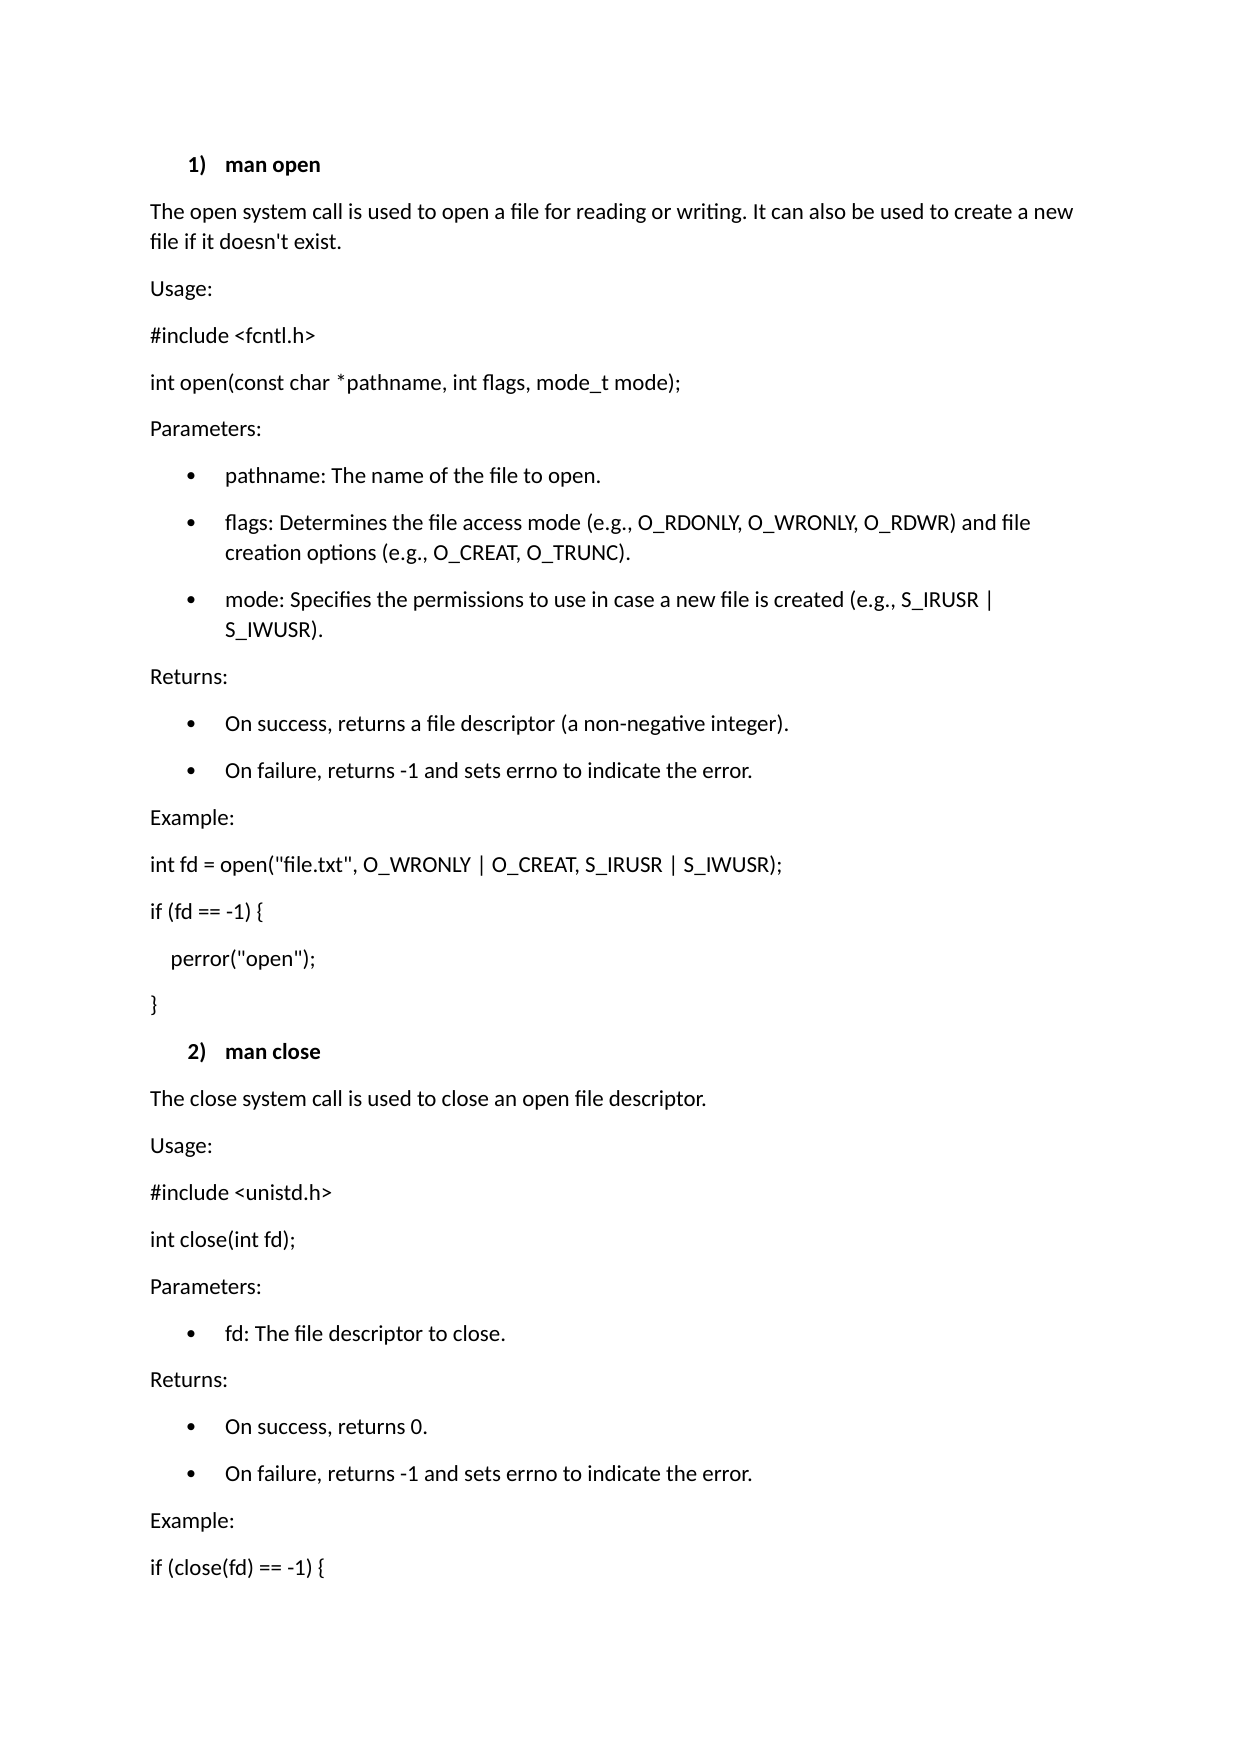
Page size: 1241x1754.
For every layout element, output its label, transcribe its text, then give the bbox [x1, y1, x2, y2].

text int fd = open("file.txt", O_WRONLY | O_CREAT, S_IRUSR | S_IWUSR); [150, 850, 1090, 878]
list On success, returns a file descriptor (a non-negative integer). [187, 709, 1090, 737]
text Example: [150, 803, 1090, 831]
text Usage: [150, 274, 1090, 302]
list mode: Specifies the permissions to use in case a new file is created (e.g., S_IRUSR | S_IWUSR). [187, 585, 1090, 644]
text #include <fcntl.h> [150, 321, 1090, 349]
text Example: [150, 1506, 1090, 1534]
list flags: Determines the file access mode (e.g., O_RDONLY, O_WRONLY, O_RDWR) and file creation options (e.g., O_CREAT, O_TRUNC). [187, 508, 1090, 567]
text if (close(fd) == -1) { [150, 1553, 1090, 1581]
text #include <unistd.h> [150, 1178, 1090, 1206]
list man close [187, 1037, 1090, 1066]
text if (fd == -1) { [150, 897, 1090, 925]
list On success, returns 0. [187, 1412, 1090, 1441]
text } [150, 991, 1090, 1019]
text Parameters: [150, 414, 1090, 443]
text perror("open"); [150, 944, 1090, 972]
list man open [187, 150, 1090, 178]
text Parameters: [150, 1272, 1090, 1300]
text The open system call is used to open a file for reading or writing. It can also be used to create a new file if it doesn't exist. [150, 197, 1090, 255]
text Returns: [150, 662, 1090, 691]
list On failure, returns -1 and sets errno to indicate the error. [187, 756, 1090, 784]
text The close system call is used to close an open file descriptor. [150, 1084, 1090, 1112]
list On failure, returns -1 and sets errno to indicate the error. [187, 1459, 1090, 1487]
text Usage: [150, 1131, 1090, 1159]
text Returns: [150, 1366, 1090, 1394]
list fd: The file descriptor to close. [187, 1319, 1090, 1347]
text int open(const char *pathname, int flags, mode_t mode); [150, 368, 1090, 396]
text int close(int fd); [150, 1225, 1090, 1253]
list pathname: The name of the file to open. [187, 461, 1090, 489]
